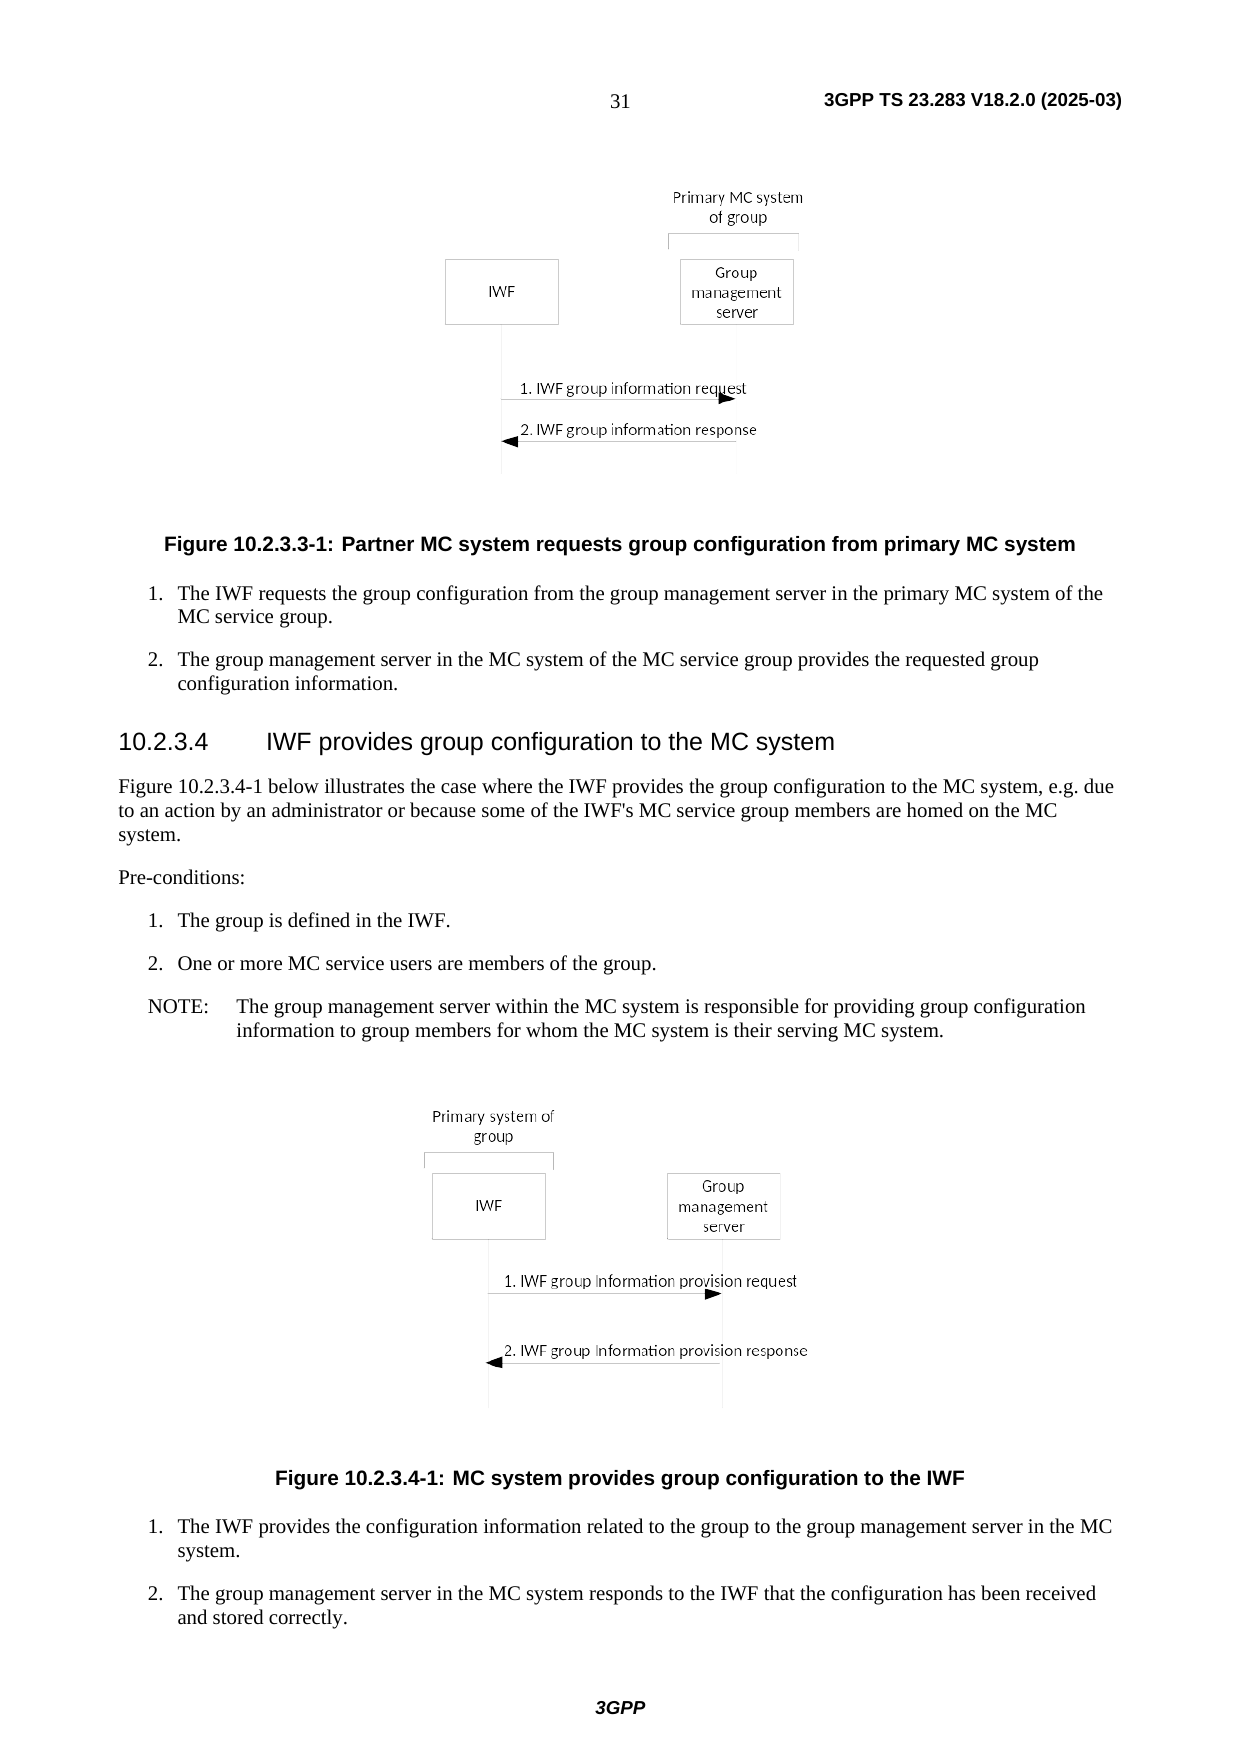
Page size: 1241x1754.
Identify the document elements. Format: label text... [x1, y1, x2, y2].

text 2. One or more MC service users are members of the group. [148, 951, 1122, 975]
text Figure 10.2.3.4-1: MC system provides group configuration to the IWF [118, 1465, 1122, 1489]
subtitle 10.2.3.4 IWF provides group configuration to the MC system [118, 727, 1122, 755]
text Figure 10.2.3.3-1: Partner MC system requests group configuration from primary MC system [118, 531, 1122, 555]
text 2. The group management server in the MC system of the MC service group provides the requested group configuration information. [148, 647, 1122, 695]
text Pre-conditions: [118, 865, 1122, 889]
text Figure 10.2.3.4-1 below illustrates the case where the IWF provides the group configuration to the MC system, e.g. due to an action by an administrator or because some of the IWF's MC service group members are homed on the MC system. [118, 774, 1122, 846]
text 2. The group management server in the MC system responds to the IWF that the configuration has been received and stored correctly. [148, 1581, 1122, 1629]
text 1. The IWF provides the configuration information related to the group to the group management server in the MC system. [148, 1514, 1122, 1562]
text 1. The IWF requests the group configuration from the group management server in the primary MC system of the MC service group. [148, 580, 1122, 628]
text 1. The group is defined in the IWF. [148, 908, 1122, 932]
text NOTE: The group management server within the MC system is responsible for providing group configuration information to group members for whom the MC system is their serving MC system. [148, 993, 1122, 1042]
